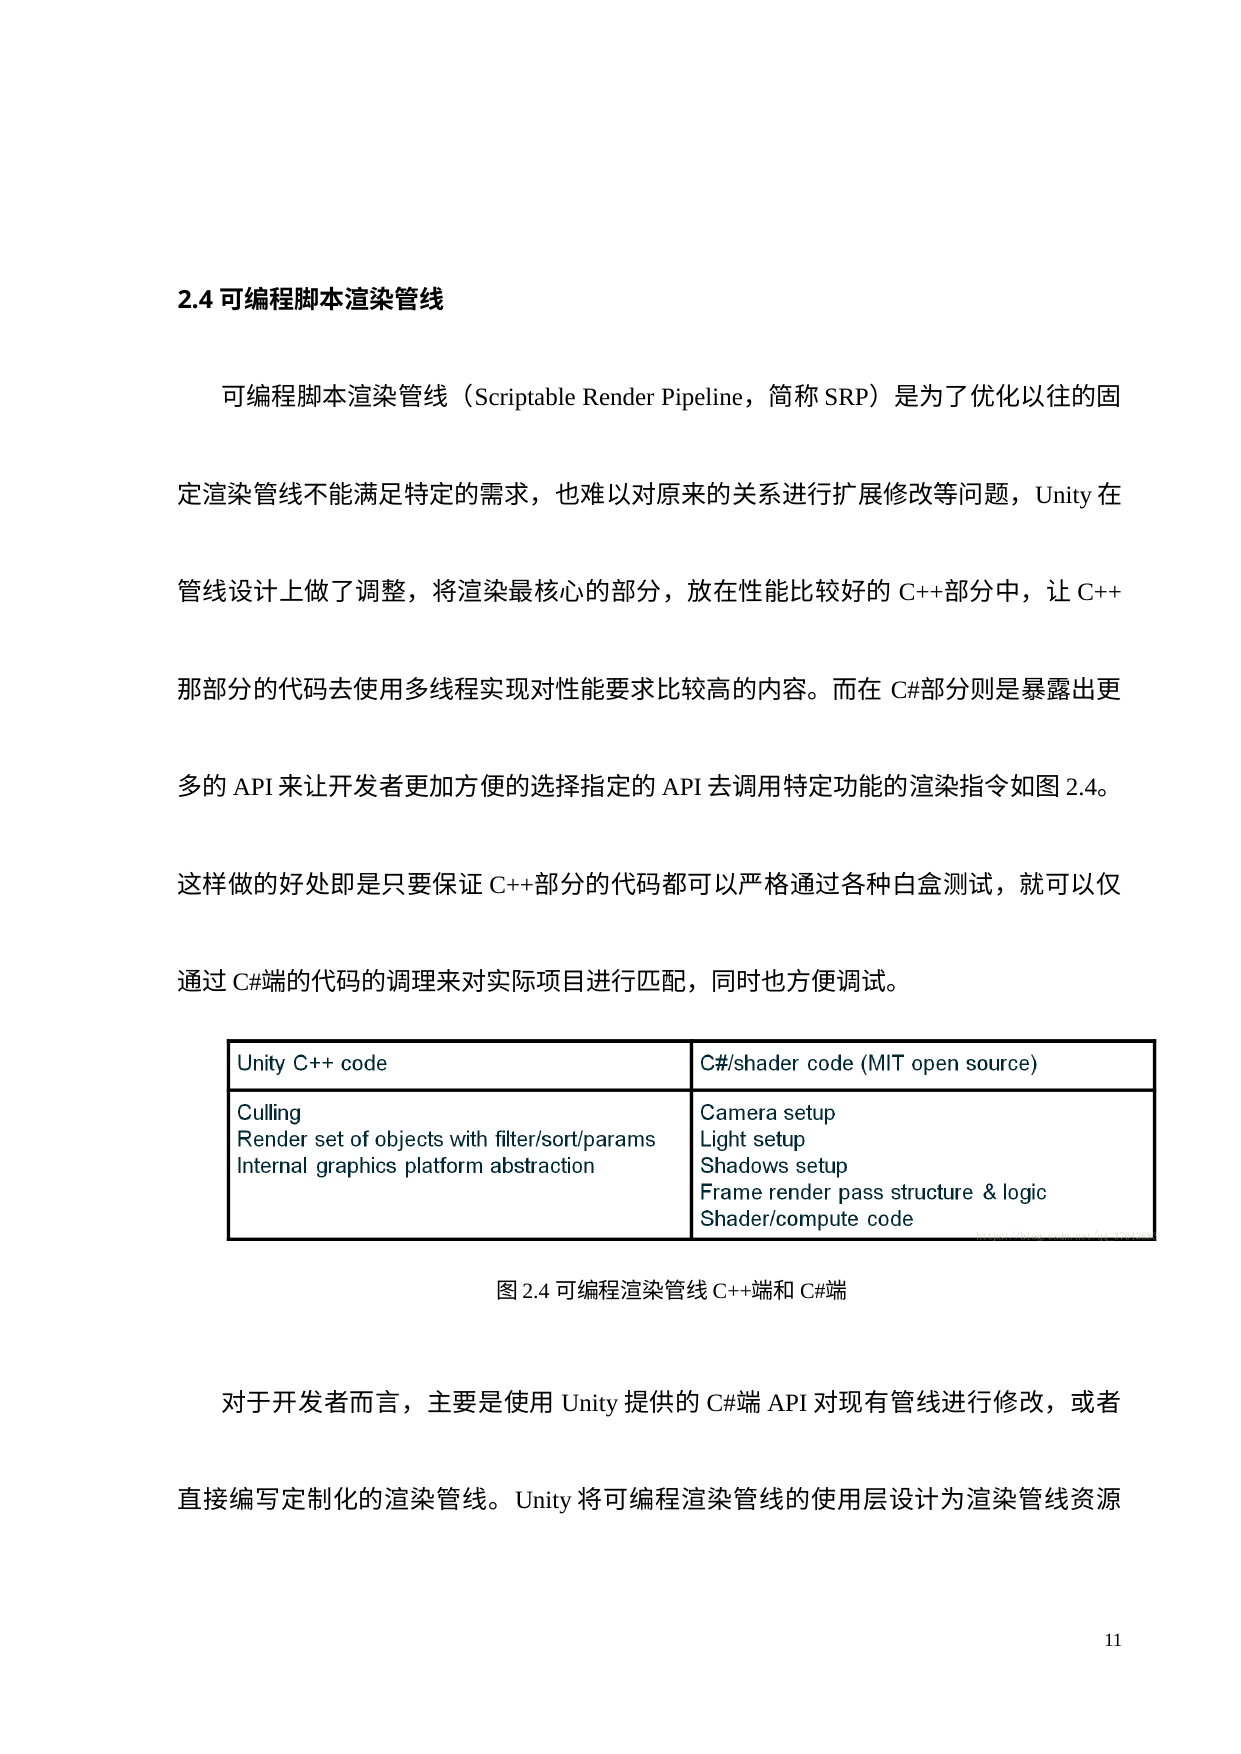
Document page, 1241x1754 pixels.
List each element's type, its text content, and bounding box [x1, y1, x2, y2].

text 可编程脚本渲染管线（Scriptable Render Pipeline，简称SRP）是为了优化以往的固定渲染管线不能满足特定的需求，也难以对原来的关系进行扩展修改等问题，Unity在管线设计上做了调整，将渲染最核心的部分，放在性能比较好的C++部分中，让C++那部分的代码去使用多线程实现对性能要求比较高的内容。而在C#部分则是暴露出更多的API来让开发者更加方便的选择指定的API去调用特定功能的渲染指令如图2.4。这样做的好处即是只要保证C++部分的代码都可以严格通过各种白盒测试，就可以仅通过C#端的代码的调理来对实际项目进行匹配，同时也方便调试。 [177, 362, 1122, 1012]
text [177, 1368, 1122, 1530]
picture [221, 1030, 1164, 1247]
text 图2.4 可编程渲染管线C++端和C#端 [177, 1272, 1122, 1305]
text 2.4 可编程脚本渲染管线 [177, 265, 1122, 330]
